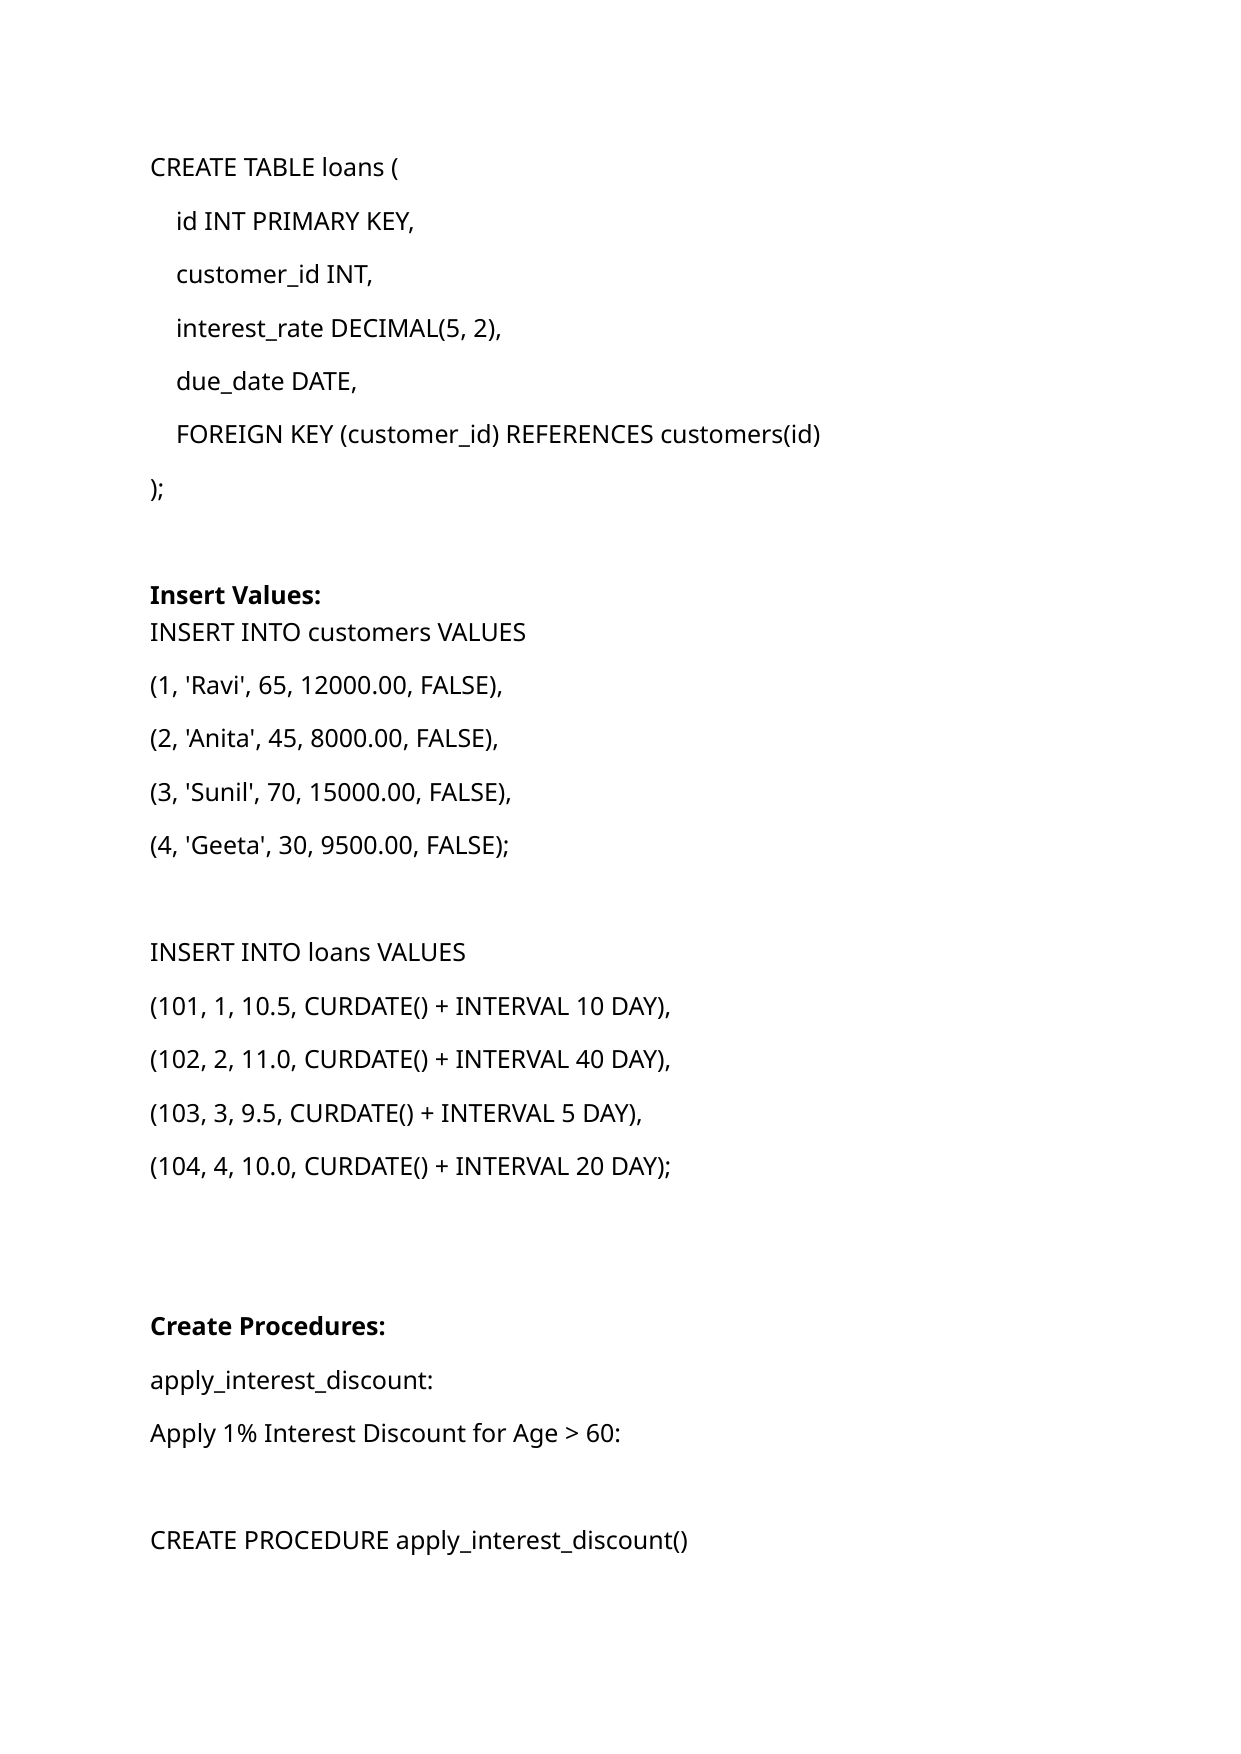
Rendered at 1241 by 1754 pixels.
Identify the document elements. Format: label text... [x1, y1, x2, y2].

text (4, 'Geeta', 30, 9500.00, FALSE); [150, 828, 1090, 862]
text customer_id INT, [150, 257, 1090, 291]
text ); [150, 471, 1090, 505]
text (3, 'Sunil', 70, 15000.00, FALSE), [150, 774, 1090, 809]
text CREATE PROCEDURE apply_interest_discount() [150, 1523, 1090, 1557]
text Apply 1% Interest Discount for Age > 60: [150, 1416, 1090, 1450]
text INSERT INTO loans VALUES [150, 935, 1090, 969]
text (102, 2, 11.0, CURDATE() + INTERVAL 40 DAY), [150, 1042, 1090, 1076]
text FOREIGN KEY (customer_id) REFERENCES customers(id) [150, 417, 1090, 451]
text interest_rate DECIMAL(5, 2), [150, 310, 1090, 344]
text (2, 'Anita', 45, 8000.00, FALSE), [150, 721, 1090, 755]
text (1, 'Ravi', 65, 12000.00, FALSE), [150, 668, 1090, 702]
text (103, 3, 9.5, CURDATE() + INTERVAL 5 DAY), [150, 1095, 1090, 1129]
text Create Procedures: [150, 1309, 1090, 1343]
text apply_interest_discount: [150, 1362, 1090, 1396]
text (104, 4, 10.0, CURDATE() + INTERVAL 20 DAY); [150, 1149, 1090, 1183]
text Insert Values: INSERT INTO customers VALUES [150, 577, 1090, 648]
text (101, 1, 10.5, CURDATE() + INTERVAL 10 DAY), [150, 988, 1090, 1022]
text CREATE TABLE loans ( [150, 150, 1090, 184]
text due_date DATE, [150, 364, 1090, 398]
text id INT PRIMARY KEY, [150, 203, 1090, 237]
